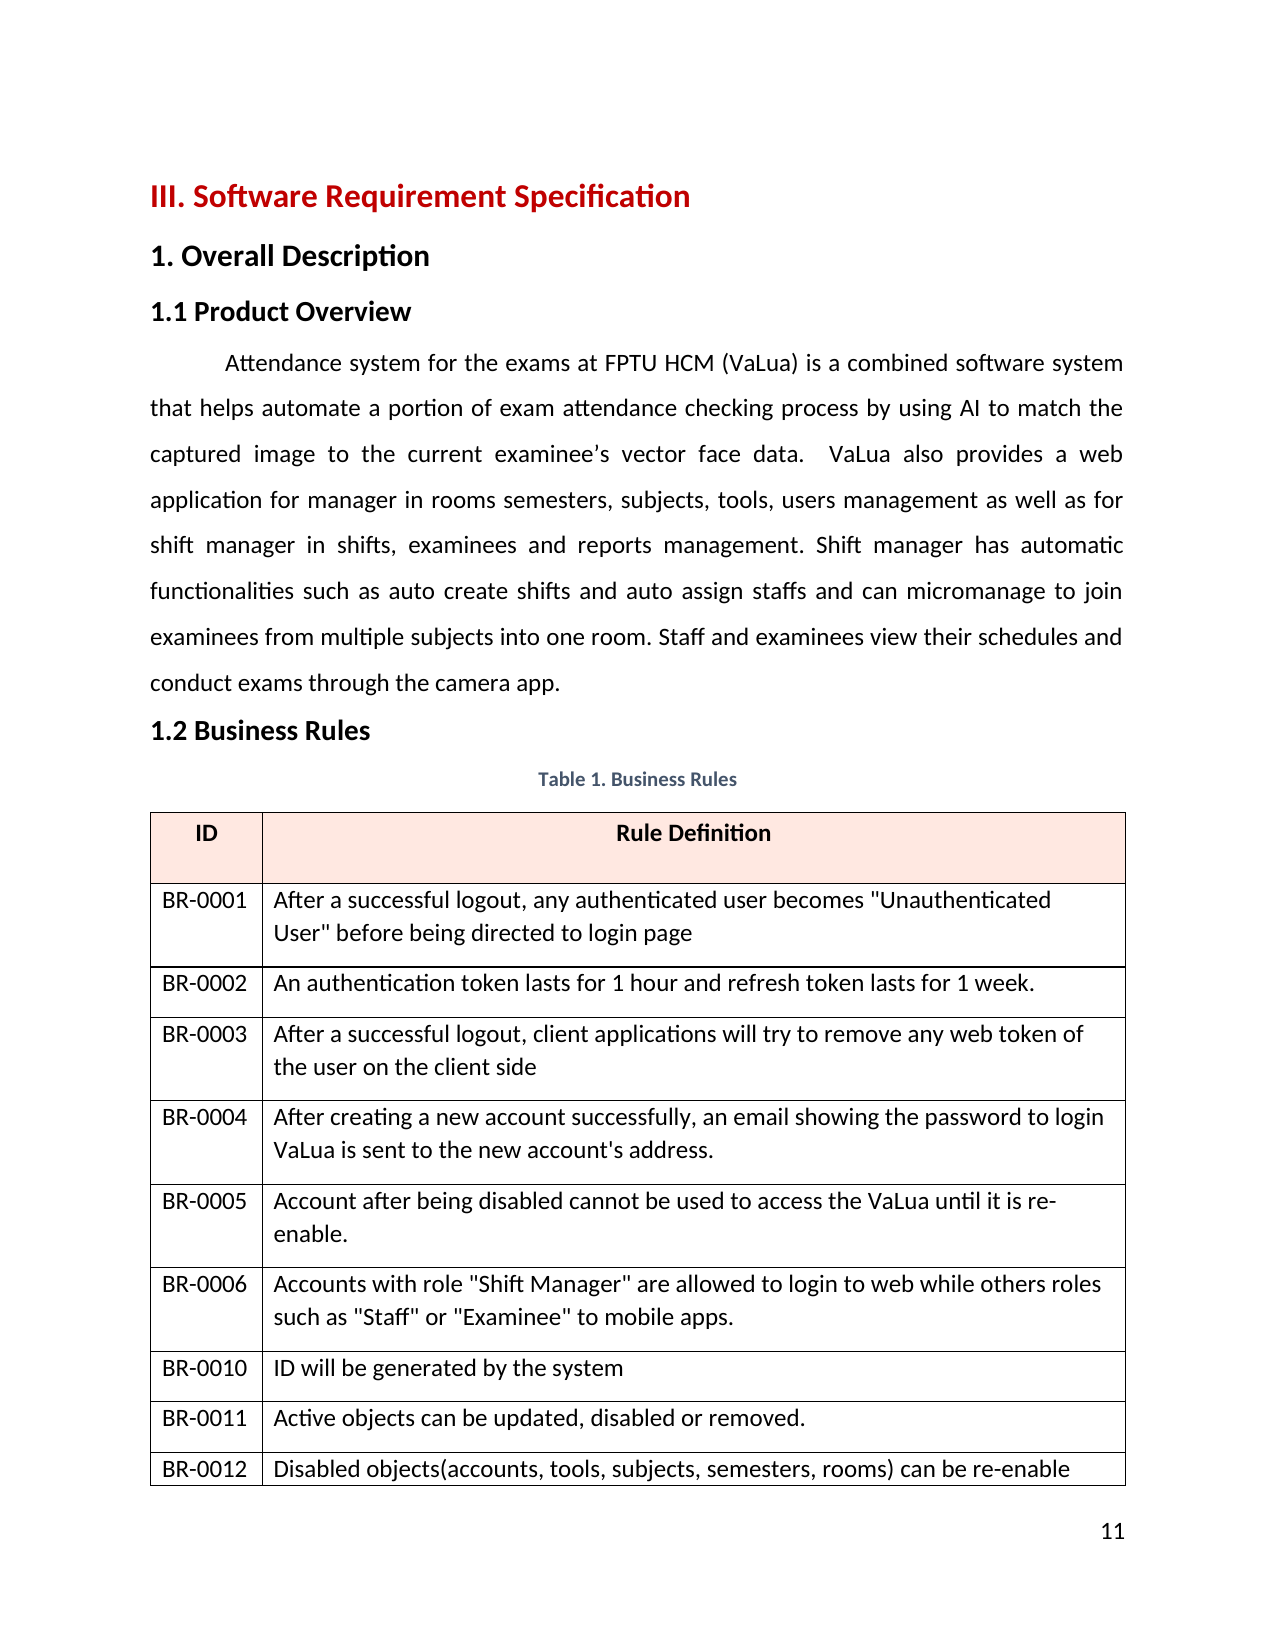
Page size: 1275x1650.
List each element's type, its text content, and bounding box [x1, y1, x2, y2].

table_cell ID will be generated by the system [263, 1352, 1125, 1401]
subtitle 1. Overall Description [150, 236, 1125, 274]
table_cell BR-0004 [151, 1101, 262, 1184]
table_cell BR-0010 [151, 1352, 262, 1401]
table_header ID [151, 813, 262, 883]
subtitle III. Software Requirement Specification [150, 175, 1125, 216]
text Table . Business Rules [150, 766, 1125, 791]
table_cell After a successful logout, any authenticated user becomes "Unauthenticated User" before being directed to login page [263, 884, 1125, 966]
table_cell BR-0003 [151, 1018, 262, 1100]
table_cell BR-0011 [151, 1402, 262, 1452]
table_cell BR-0001 [151, 884, 262, 966]
table_cell BR-0002 [151, 968, 262, 1017]
table_cell Accounts with role "Shift Manager" are allowed to login to web while others roles such as "Staff" or "Examinee" to mobile apps. [263, 1268, 1125, 1351]
table_header Rule Definition [263, 813, 1125, 883]
table_cell Account after being disabled cannot be used to access the VaLua until it is re-enable. [263, 1185, 1125, 1267]
subtitle 1.1 Product Overview [150, 293, 1125, 329]
table_cell BR-0006 [151, 1268, 262, 1351]
table_cell BR-0012 [151, 1453, 262, 1484]
text Attendance system for the exams at FPTU HCM (VaLua) is a combined software system that helps automate a portion of exam attendance checking process by using AI to match the captured image to the current examinee’s vector face data. VaLua also provides a web application for manager in rooms semesters, subjects, tools, users management as well as for shift manager in shifts, examinees and reports management. Shift manager has automatic functionalities such as auto create shifts and auto assign staffs and can micromanage to join examinees from multiple subjects into one room. Staff and examinees view their schedules and conduct exams through the camera app. [150, 347, 1125, 697]
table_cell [263, 1453, 1125, 1484]
table_cell After creating a new account successfully, an email showing the password to login VaLua is sent to the new account's address. [263, 1101, 1125, 1184]
table_cell After a successful logout, client applications will try to remove any web token of the user on the client side [263, 1018, 1125, 1100]
subtitle 1.2 Business Rules [150, 712, 1125, 748]
table_cell Active objects can be updated, disabled or removed. [263, 1402, 1125, 1452]
table_cell BR-0005 [151, 1185, 262, 1267]
table_cell An authentication token lasts for 1 hour and refresh token lasts for 1 week. [263, 968, 1125, 1017]
